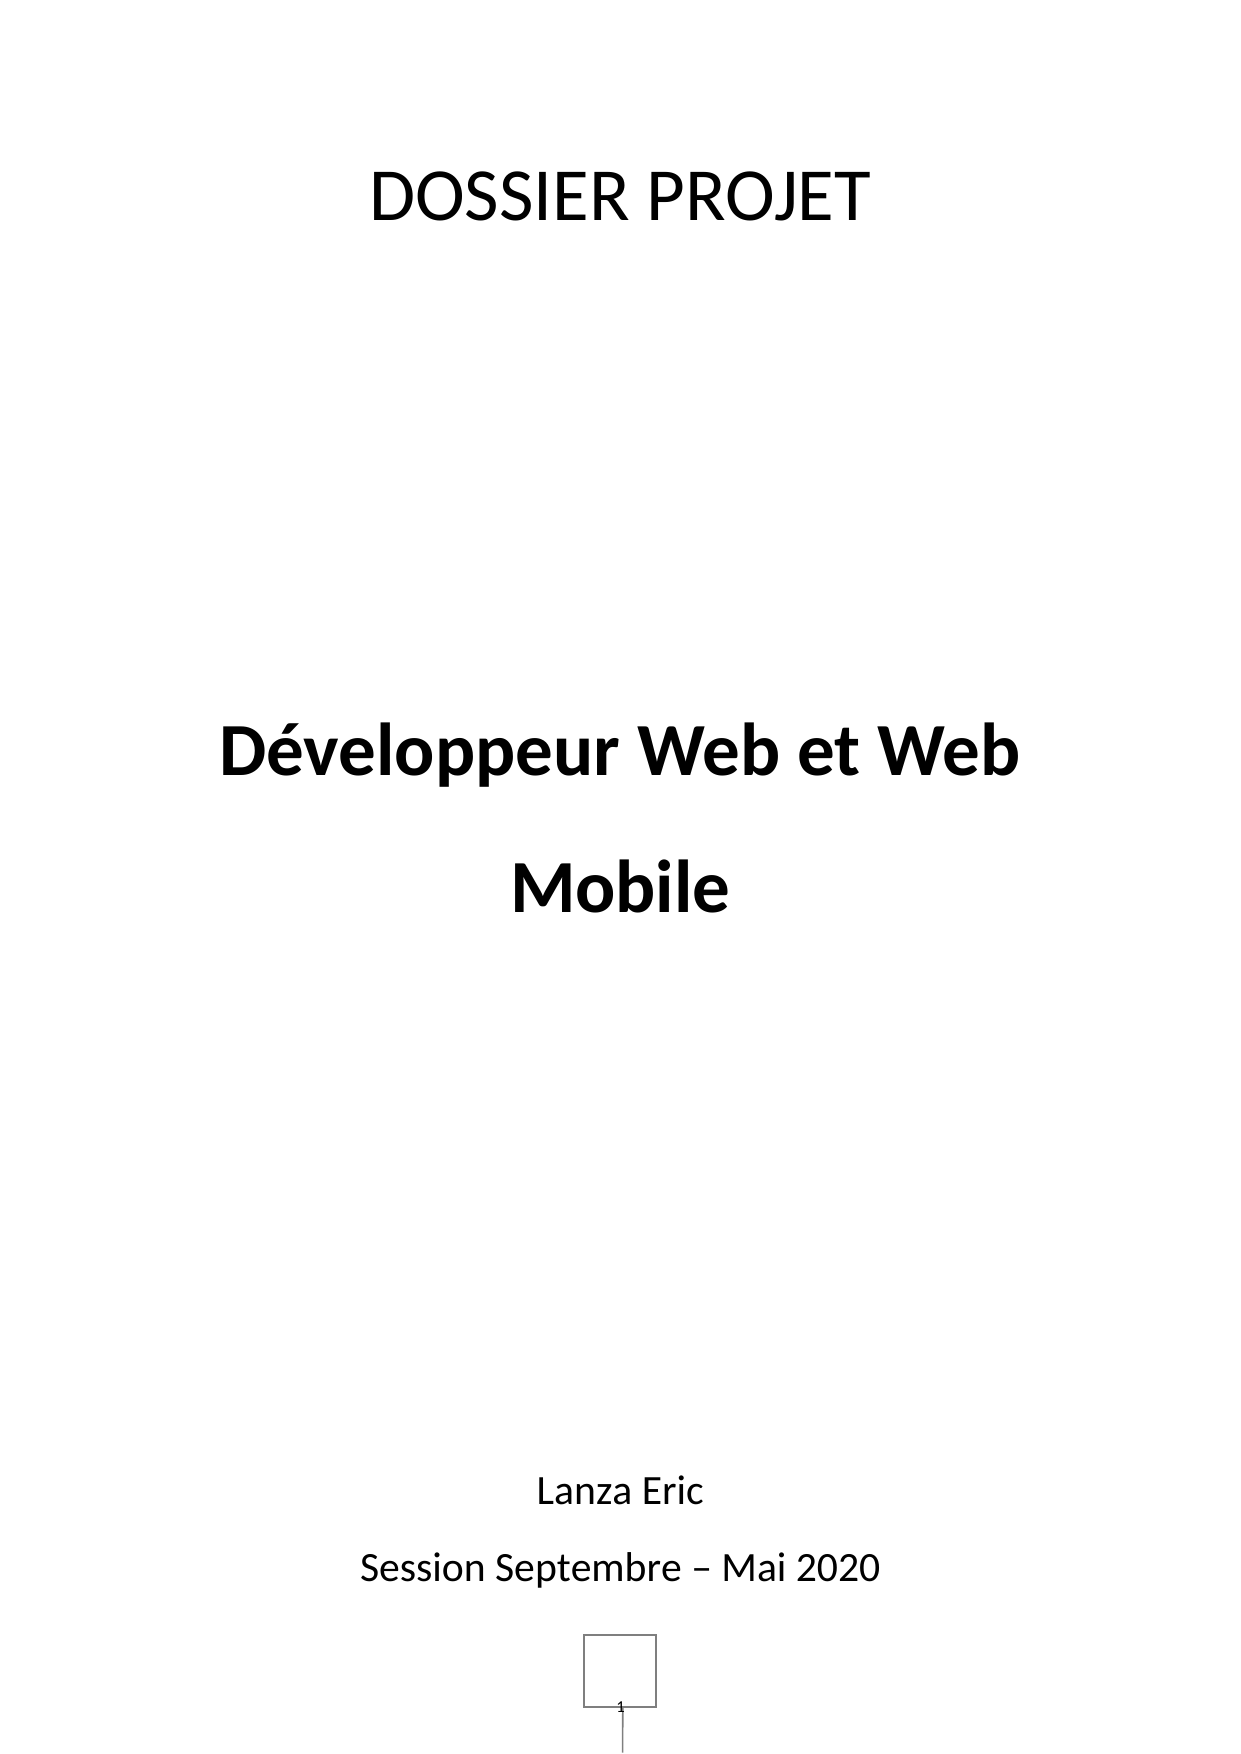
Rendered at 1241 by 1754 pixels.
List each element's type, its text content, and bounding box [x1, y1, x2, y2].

subtitle Développeur Web et Web Mobile [148, 703, 1093, 932]
text Session Septembre – Mai 2020 [148, 1541, 1093, 1591]
subtitle DOSSIER PROJET [148, 148, 1093, 239]
text Lanza Eric [148, 1464, 1093, 1515]
